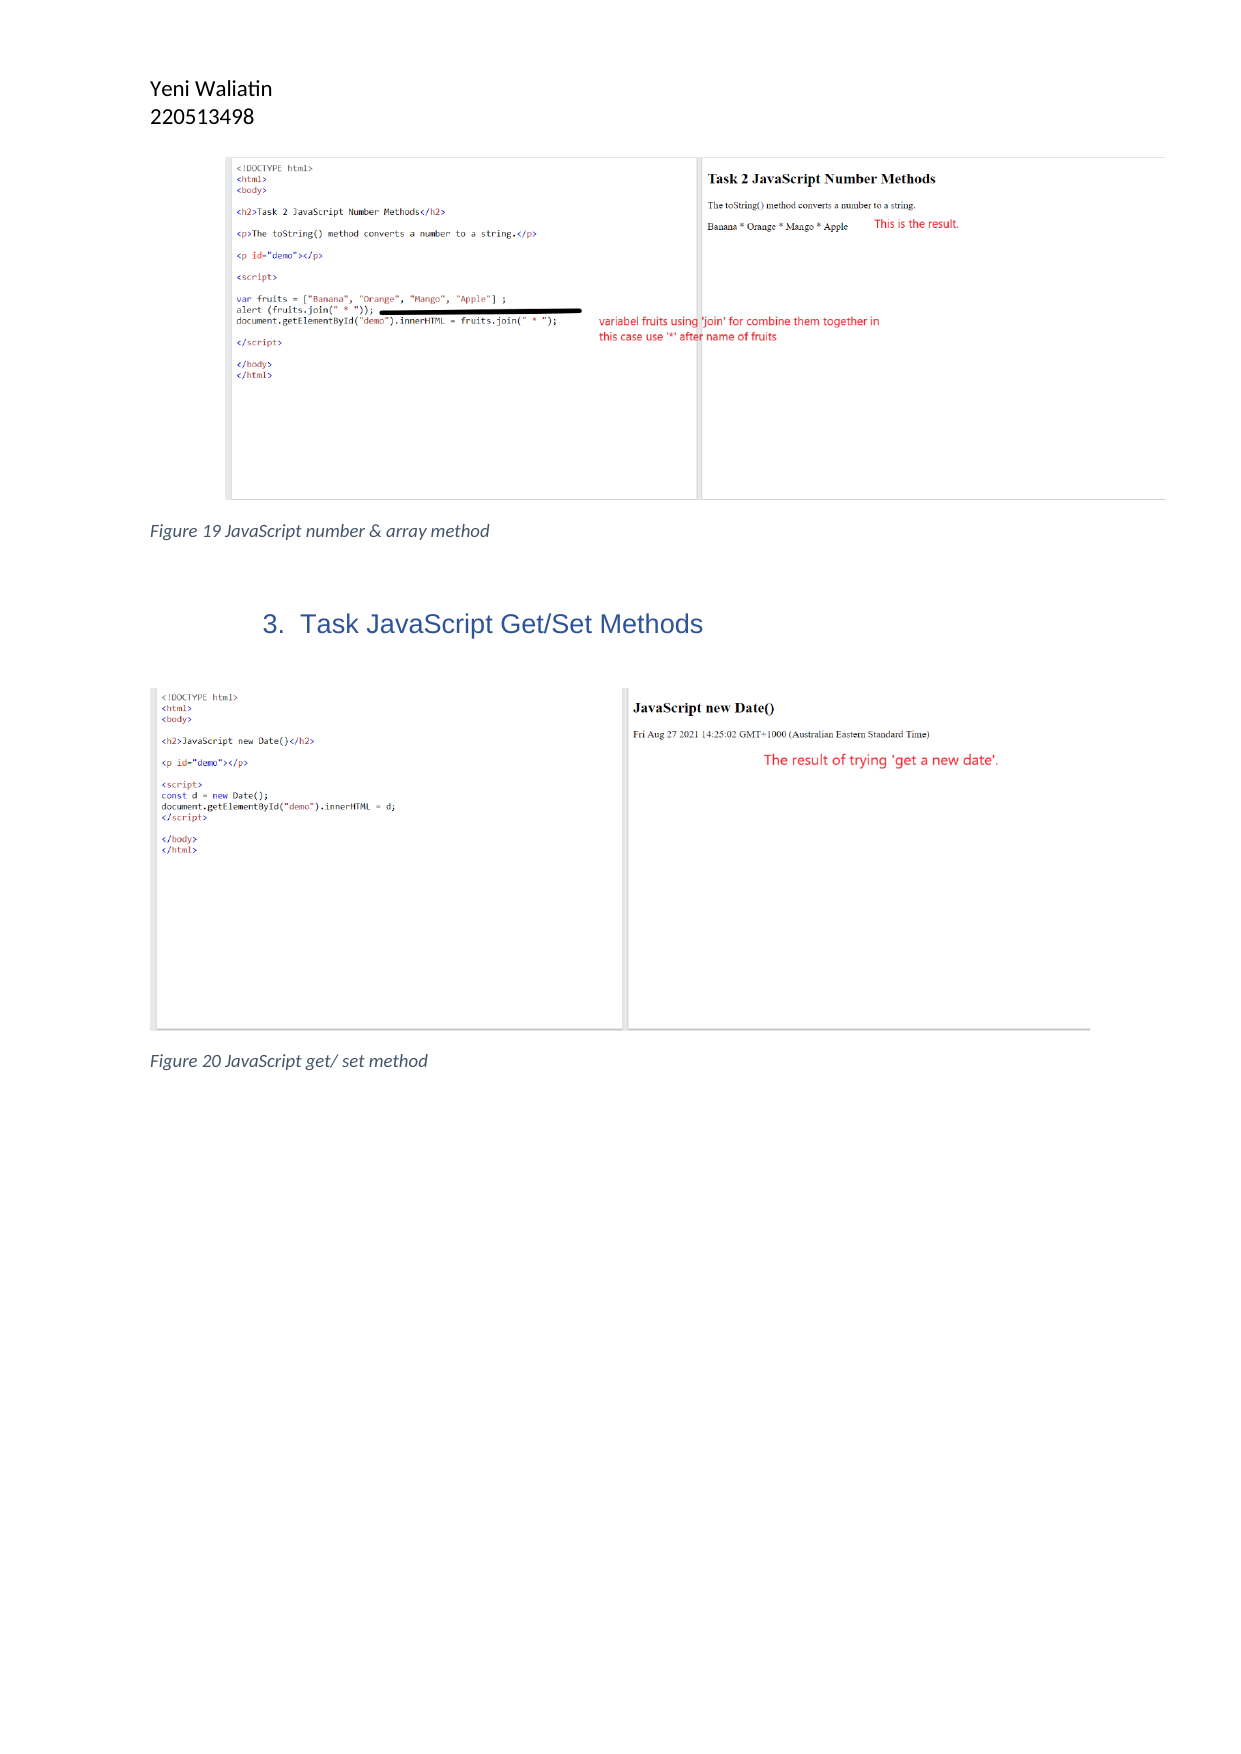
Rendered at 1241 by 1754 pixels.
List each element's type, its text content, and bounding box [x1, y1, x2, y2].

subtitle Task JavaScript Get/Set Methods [262, 608, 1090, 639]
picture [225, 157, 1166, 500]
picture [150, 688, 1091, 1031]
